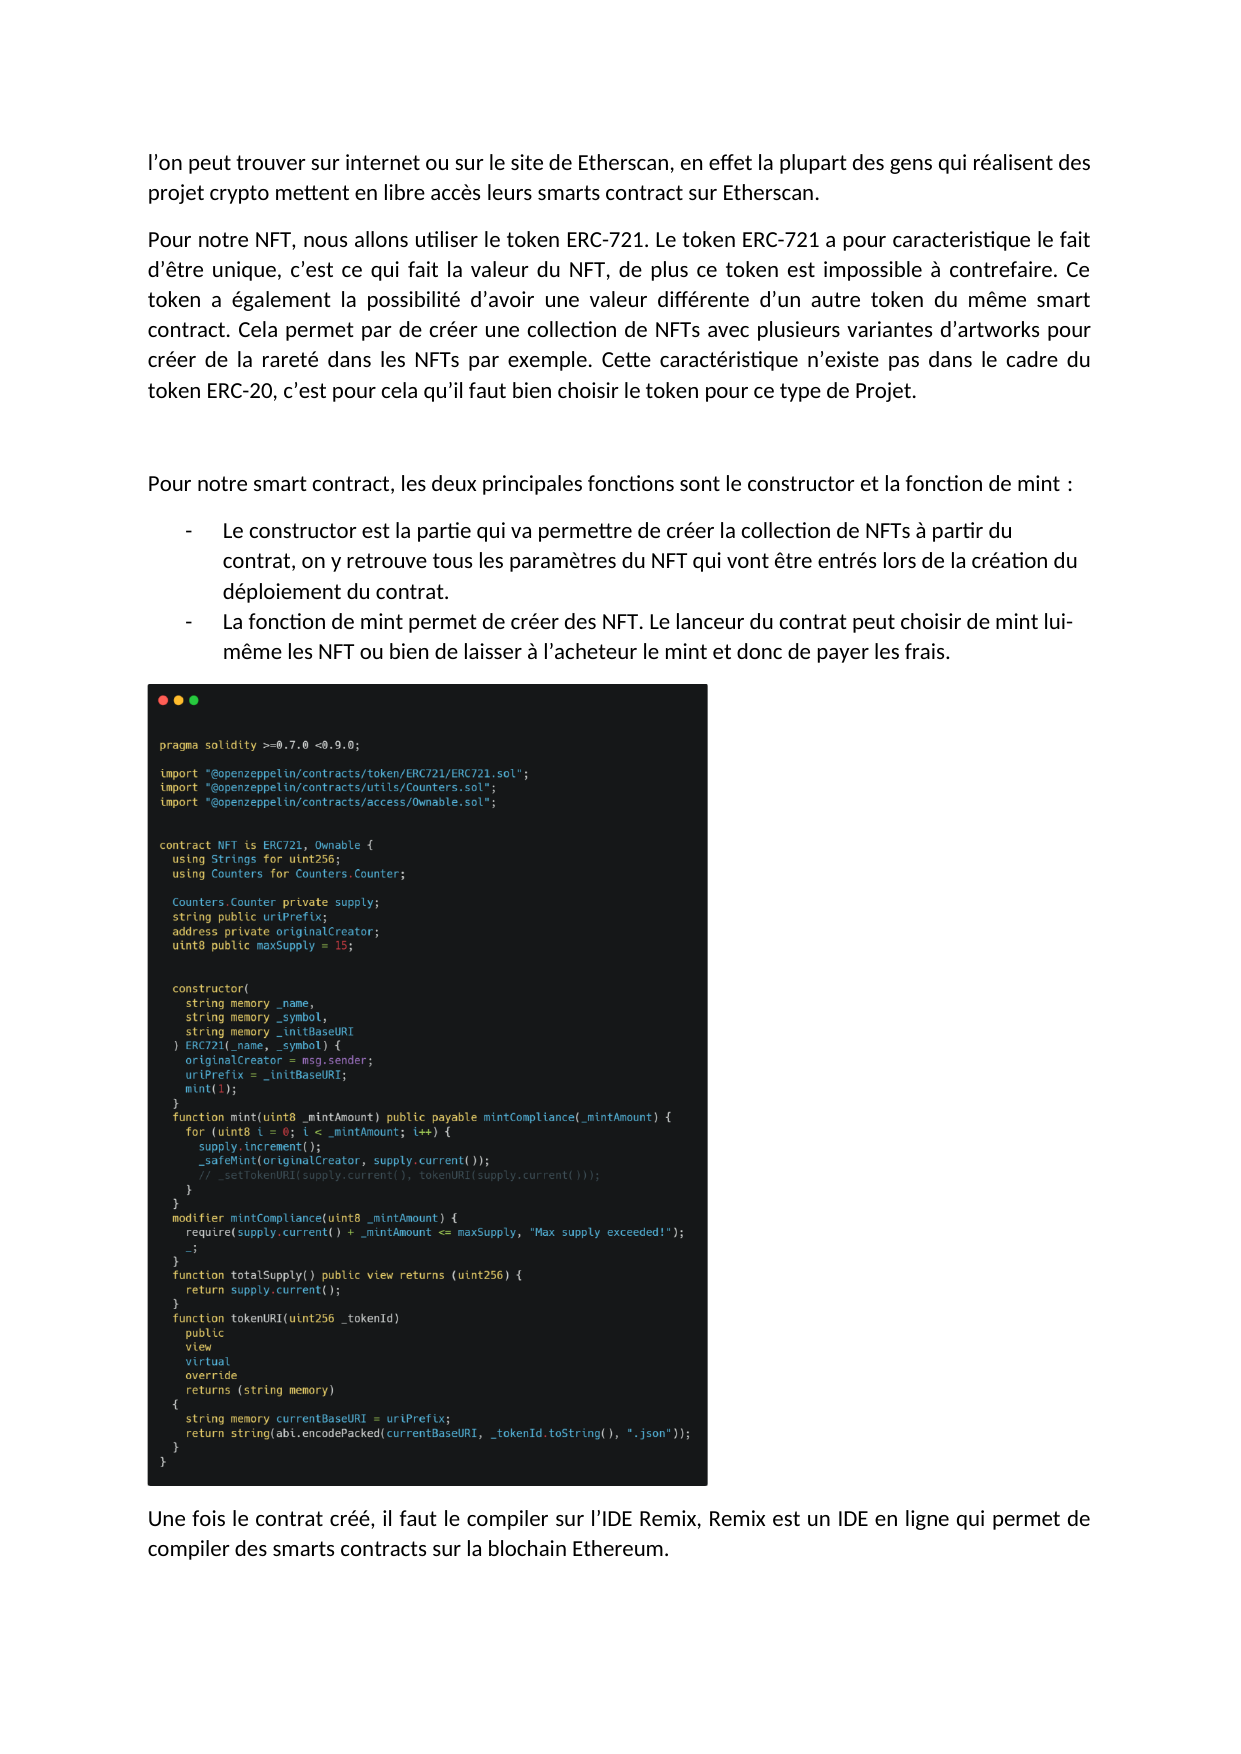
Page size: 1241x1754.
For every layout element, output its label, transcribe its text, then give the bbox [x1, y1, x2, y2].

text Une fois le contrat créé, il faut le compiler sur l’IDE Remix, Remix est un IDE en ligne qui permet de compiler des smarts contracts sur la blochain Ethereum. [148, 1504, 1093, 1563]
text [148, 148, 1093, 206]
list La fonction de mint permet de créer des NFT. Le lanceur du contrat peut choisir de mint lui-même les NFT ou bien de laisser à l’acheteur le mint et donc de payer les frais. [185, 607, 1093, 665]
list Le constructor est la partie qui va permettre de créer la collection de NFTs à partir du contrat, on y retrouve tous les paramètres du NFT qui vont être entrés lors de la création du déploiement du contrat. [185, 516, 1093, 605]
text Pour notre NFT, nous allons utiliser le token ERC-721. Le token ERC-721 a pour caracteristique le fait d’être unique, c’est ce qui fait la valeur du NFT, de plus ce token est impossible à contrefaire. Ce token a également la possibilité d’avoir une valeur différente d’un autre token du même smart contract. Cela permet par de créer une collection de NFTs avec plusieurs variantes d’artworks pour créer de la rareté dans les NFTs par exemple. Cette caractéristique n’existe pas dans le cadre du token ERC-20, c’est pour cela qu’il faut bien choisir le token pour ce type de Projet. [148, 225, 1093, 404]
text Pour notre smart contract, les deux principales fonctions sont le constructor et la fonction de mint : [148, 469, 1093, 497]
picture [147, 684, 708, 1486]
